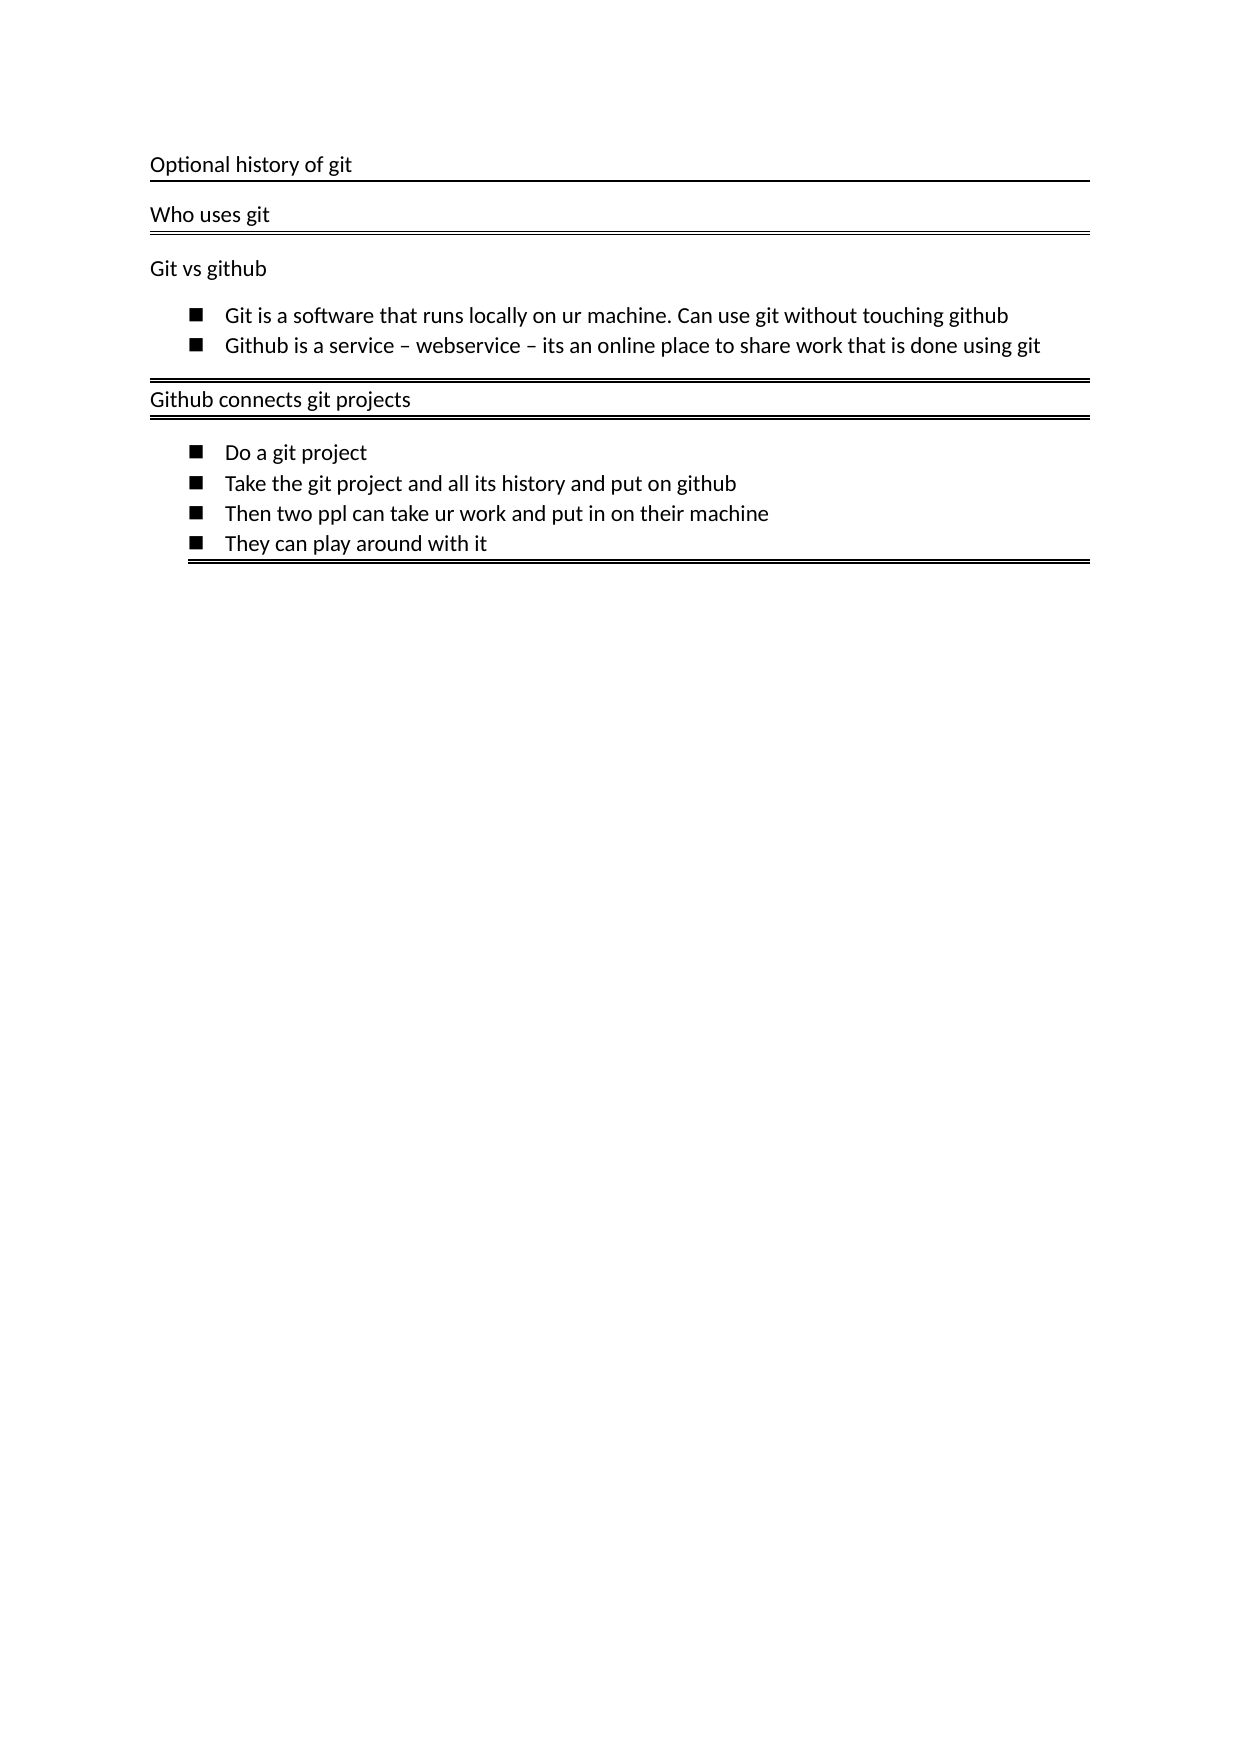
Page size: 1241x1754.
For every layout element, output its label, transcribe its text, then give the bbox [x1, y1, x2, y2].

list Do a git project [187, 438, 1090, 467]
list Github is a service – webservice – its an online place to share work that is done using git [187, 331, 1090, 359]
text Who uses git [150, 201, 1090, 231]
list They can play around with it [187, 529, 1090, 564]
list Take the git project and all its history and put on github [187, 469, 1090, 497]
text Github connects git projects [150, 383, 1090, 415]
list Then two ppl can take ur work and put in on their machine [187, 499, 1090, 527]
list Git is a software that runs locally on ur machine. Can use git without touching github [187, 301, 1090, 329]
text Git vs github [150, 254, 1090, 282]
text Optional history of git [150, 150, 1090, 180]
